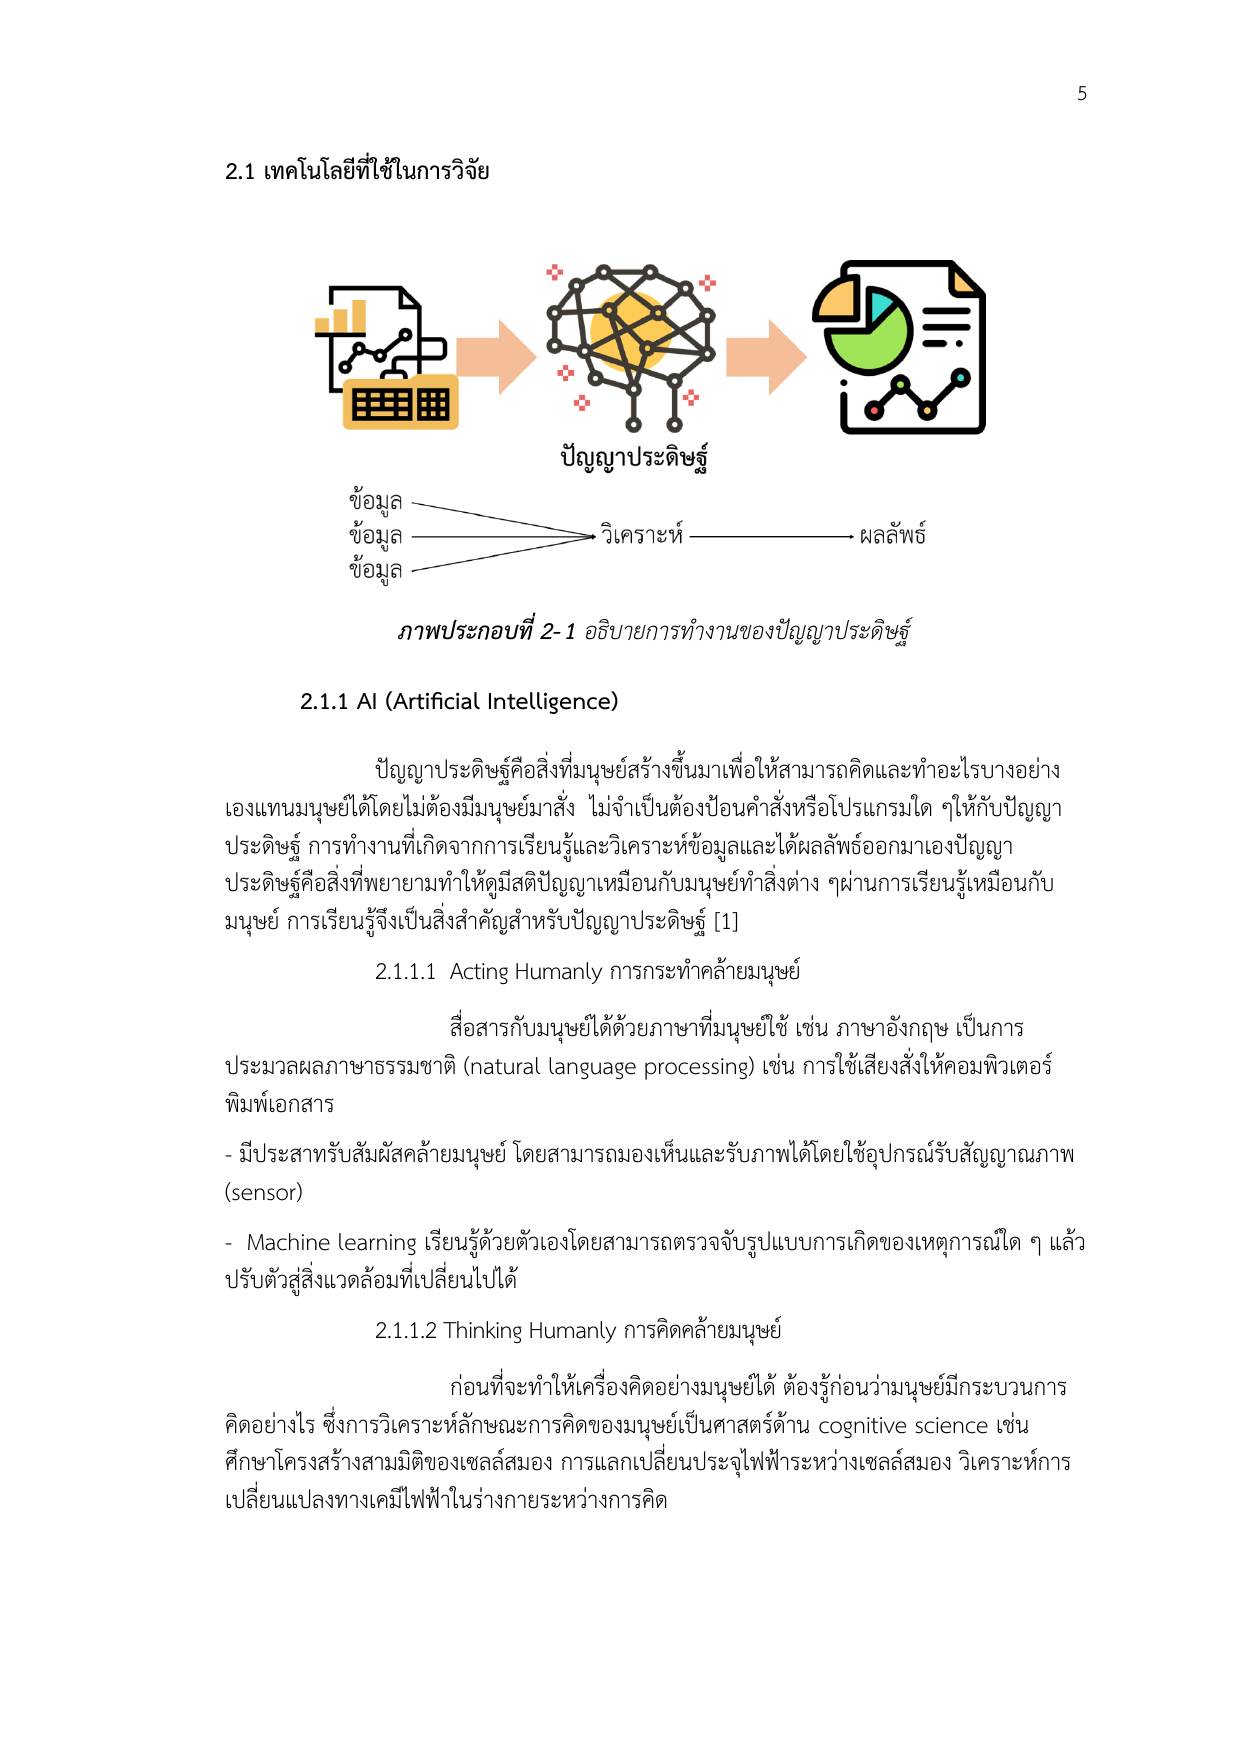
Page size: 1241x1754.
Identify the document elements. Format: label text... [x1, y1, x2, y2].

text - Machine learning เรียนรู้ด้วยตัวเองโดยสามารถตรวจจับรูปแบบการเกิดของเหตุการณ์ใด ๆ แล้วปรับตัวสู่สิ่งแวดล้อมที่เปลี่ยนไปได้ [225, 1221, 1087, 1296]
subtitle 2.1.1 AI (Artificial Intelligence) [300, 680, 1087, 724]
text ก่อนที่จะทำให้เครื่องคิดอย่างมนุษย์ได้ ต้องรู้ก่อนว่ามนุษย์มีกระบวนการคิดอย่างไร ซึ่งการวิเคราะห์ลักษณะการคิดของมนุษย์เป็นศาสตร์ด้าน cognitive science เช่น ศึกษาโครงสร้างสามมิติของเซลล์สมอง การแลกเปลี่ยนประจุไฟฟ้าระหว่างเซลล์สมอง วิเคราะห์การเปลี่ยนแปลงทางเคมีไฟฟ้าในร่างกายระหว่างการคิด [225, 1366, 1087, 1517]
subtitle 2.1 เทคโนโลยีที่ใช้ในการวิจัย [225, 150, 1087, 194]
subtitle 2.1.1.1 Acting Humanly การกระทำคล้ายมนุษย์ [300, 950, 1087, 995]
text - มีประสาทรับสัมผัสคล้ายมนุษย์ โดยสามารถมองเห็นและรับภาพได้โดยใช้อุปกรณ์รับสัญญาณภาพ (sensor) [225, 1133, 1087, 1208]
picture [308, 207, 1004, 598]
text สื่อสารกับมนุษย์ได้ด้วยภาษาที่มนุษย์ใช้ เช่น ภาษาอังกฤษ เป็นการประมวลผลภาษาธรรมชาติ (natural language processing) เช่น การใช้เสียงสั่งให้คอมพิวเตอร์พิมพ์เอกสาร [225, 1007, 1087, 1121]
subtitle 2.1.1.2 Thinking Humanly การคิดคล้ายมนุษย์ [375, 1309, 1087, 1353]
text ปัญญาประดิษฐ์คือสิ่งที่มนุษย์สร้างขึ้นมาเพื่อให้สามารถคิดและทำอะไรบางอย่างเองแทนมนุษย์ได้โดยไม่ต้องมีมนุษย์มาสั่ง ไม่จำเป็นต้องป้อนคำสั่งหรือโปรแกรมใด ๆให้กับปัญญาประดิษฐ์ การทำงานที่เกิดจากการเรียนรู้และวิเคราะห์ข้อมูลและได้ผลลัพธ์ออกมาเองปัญญาประดิษฐ์คือสิ่งที่พยายามทำให้ดูมีสติปัญญาเหมือนกับมนุษย์ทำสิ่งต่าง ๆผ่านการเรียนรู้เหมือนกับมนุษย์ การเรียนรู้จึงเป็นสิ่งสำคัญสำหรับปัญญาประดิษฐ์ [1] [225, 749, 1087, 938]
text ภาพประกอบที่ 2-1 อธิบายการทำงานของปัญญาประดิษฐ์ [225, 611, 1087, 655]
